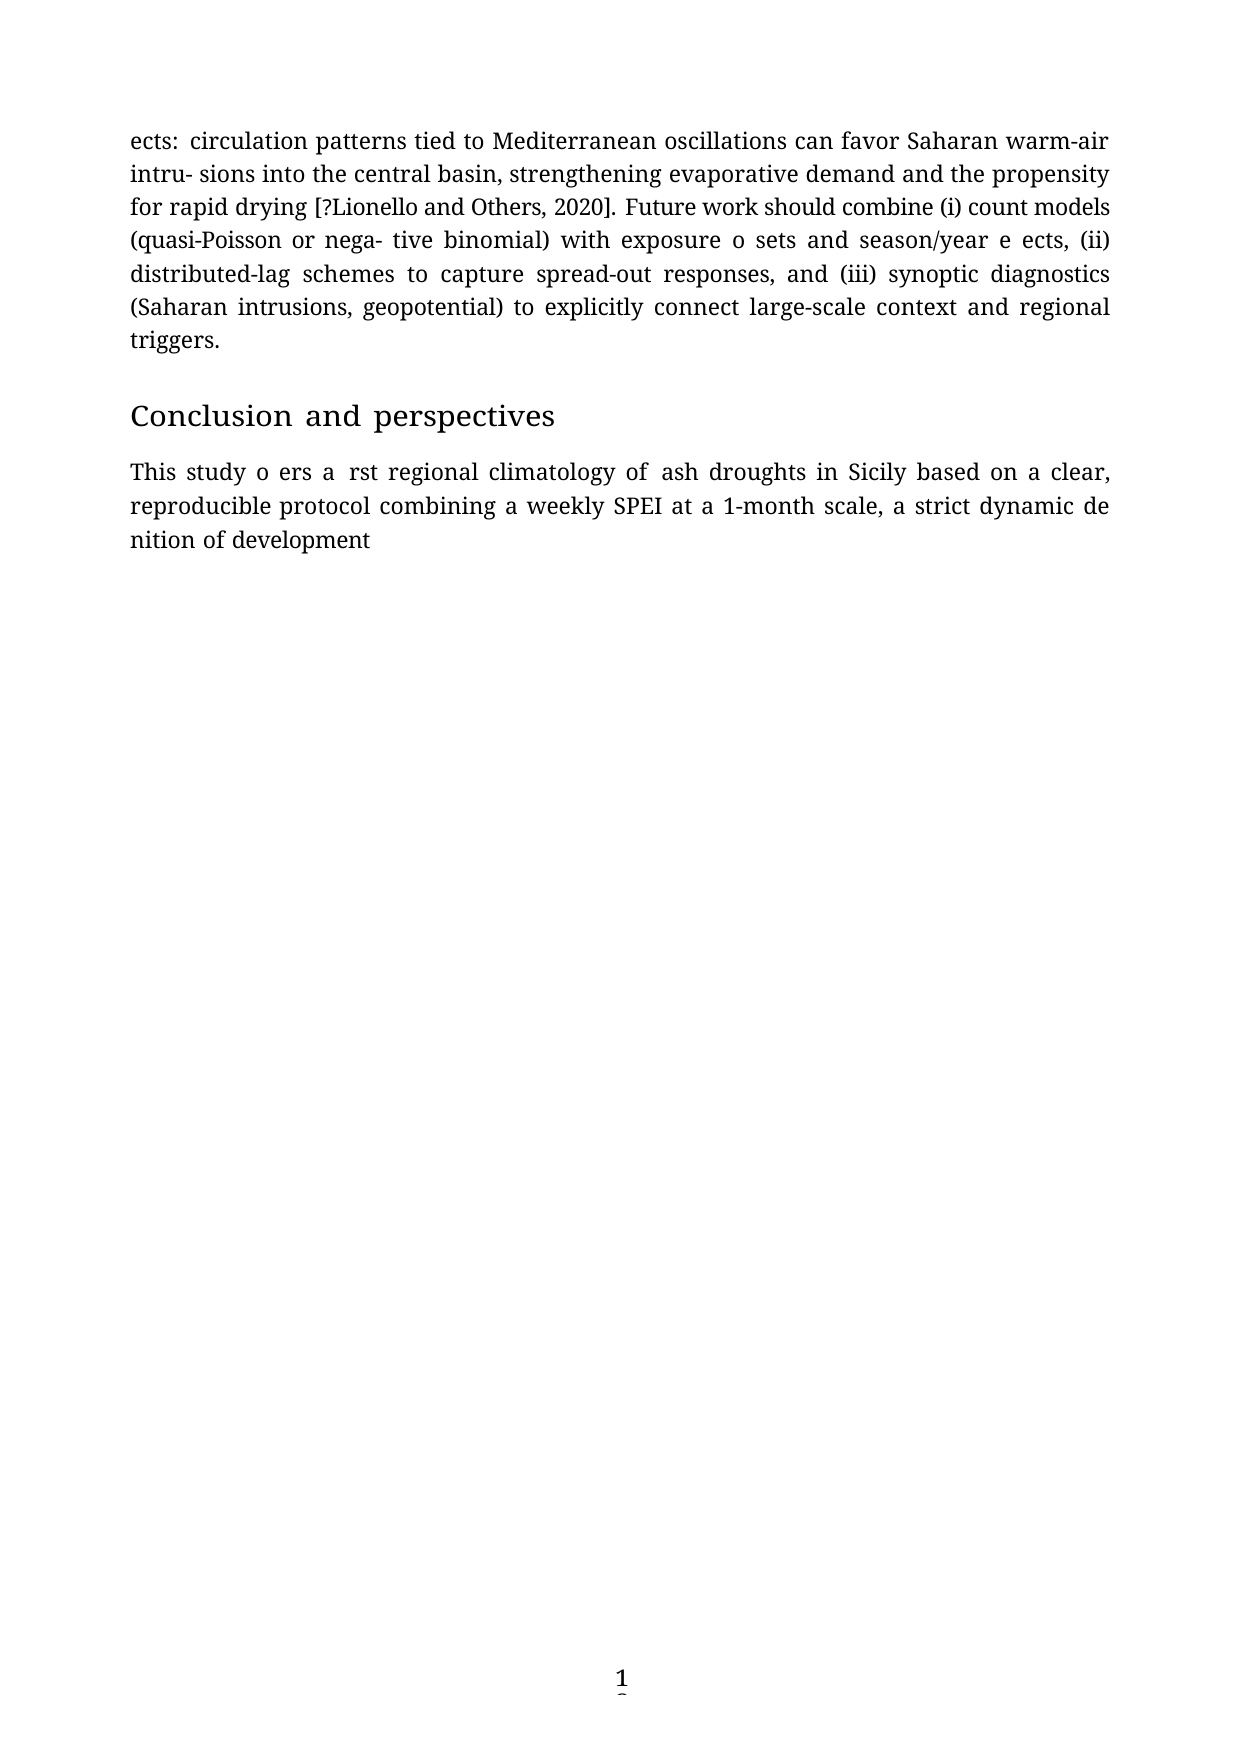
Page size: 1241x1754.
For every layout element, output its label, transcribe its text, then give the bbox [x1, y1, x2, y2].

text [130, 125, 1111, 355]
text This study o ers a rst regional climatology of ash droughts in Sicily based on a clear, reproducible protocol combining a weekly SPEI at a 1-month scale, a strict dynamic de nition of development [130, 456, 1111, 555]
subtitle Conclusion and perspectives [130, 397, 1122, 435]
